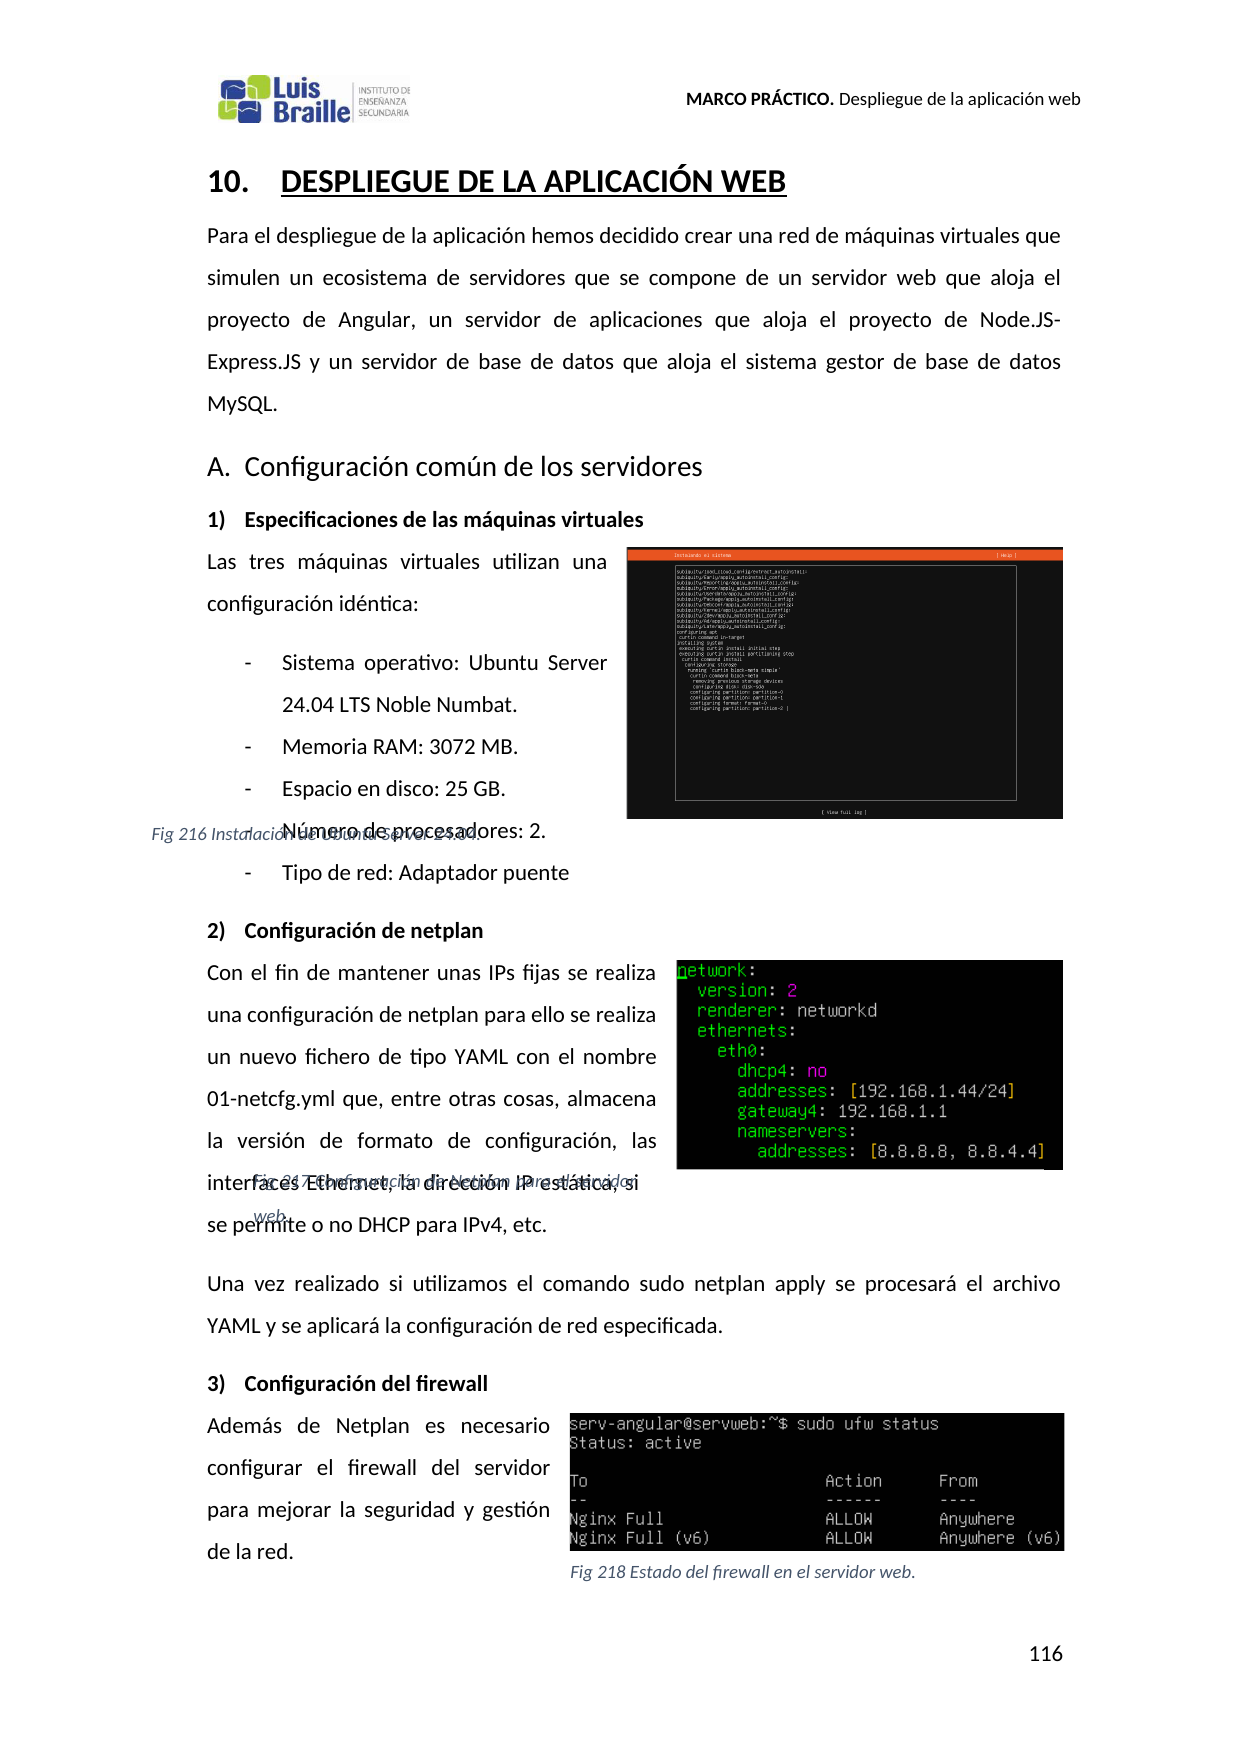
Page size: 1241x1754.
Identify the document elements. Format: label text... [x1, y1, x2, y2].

list Tipo de red: Adaptador puente [244, 858, 1063, 886]
subtitle DESPLIEGUE DE LA APLICACIÓN WEB [207, 160, 1063, 201]
text Una vez realizado si utilizamos el comando sudo netplan apply se procesará el archivo YAML y se aplicará la configuración de red especificada. [207, 1269, 1063, 1339]
picture [676, 960, 1063, 1170]
list Espacio en disco: 25 GB. [244, 774, 626, 802]
list Configuración común de los servidores [207, 448, 1063, 483]
text Las tres máquinas virtuales utilizan una configuración idéntica: [207, 547, 626, 617]
text Para el despliegue de la aplicación hemos decidido crear una red de máquinas virtuales que simulen un ecosistema de servidores que se compone de un servidor web que aloja el proyecto de Angular, un servidor de aplicaciones que aloja el proyecto de Node.JS-Express.JS y un servidor de base de datos que aloja el sistema gestor de base de datos MySQL. [207, 221, 1063, 417]
list Número de procesadores: 2. [244, 816, 1063, 844]
list Memoria RAM: 3072 MB. [244, 732, 626, 760]
list Sistema operativo: Ubuntu Server 24.04 LTS Noble Numbat. [244, 648, 626, 718]
picture [626, 547, 1063, 819]
picture [569, 1413, 1065, 1551]
list Configuración de netplan [207, 916, 1063, 944]
list Configuración del firewall [207, 1369, 1063, 1398]
list Especificaciones de las máquinas virtuales [207, 505, 1063, 533]
